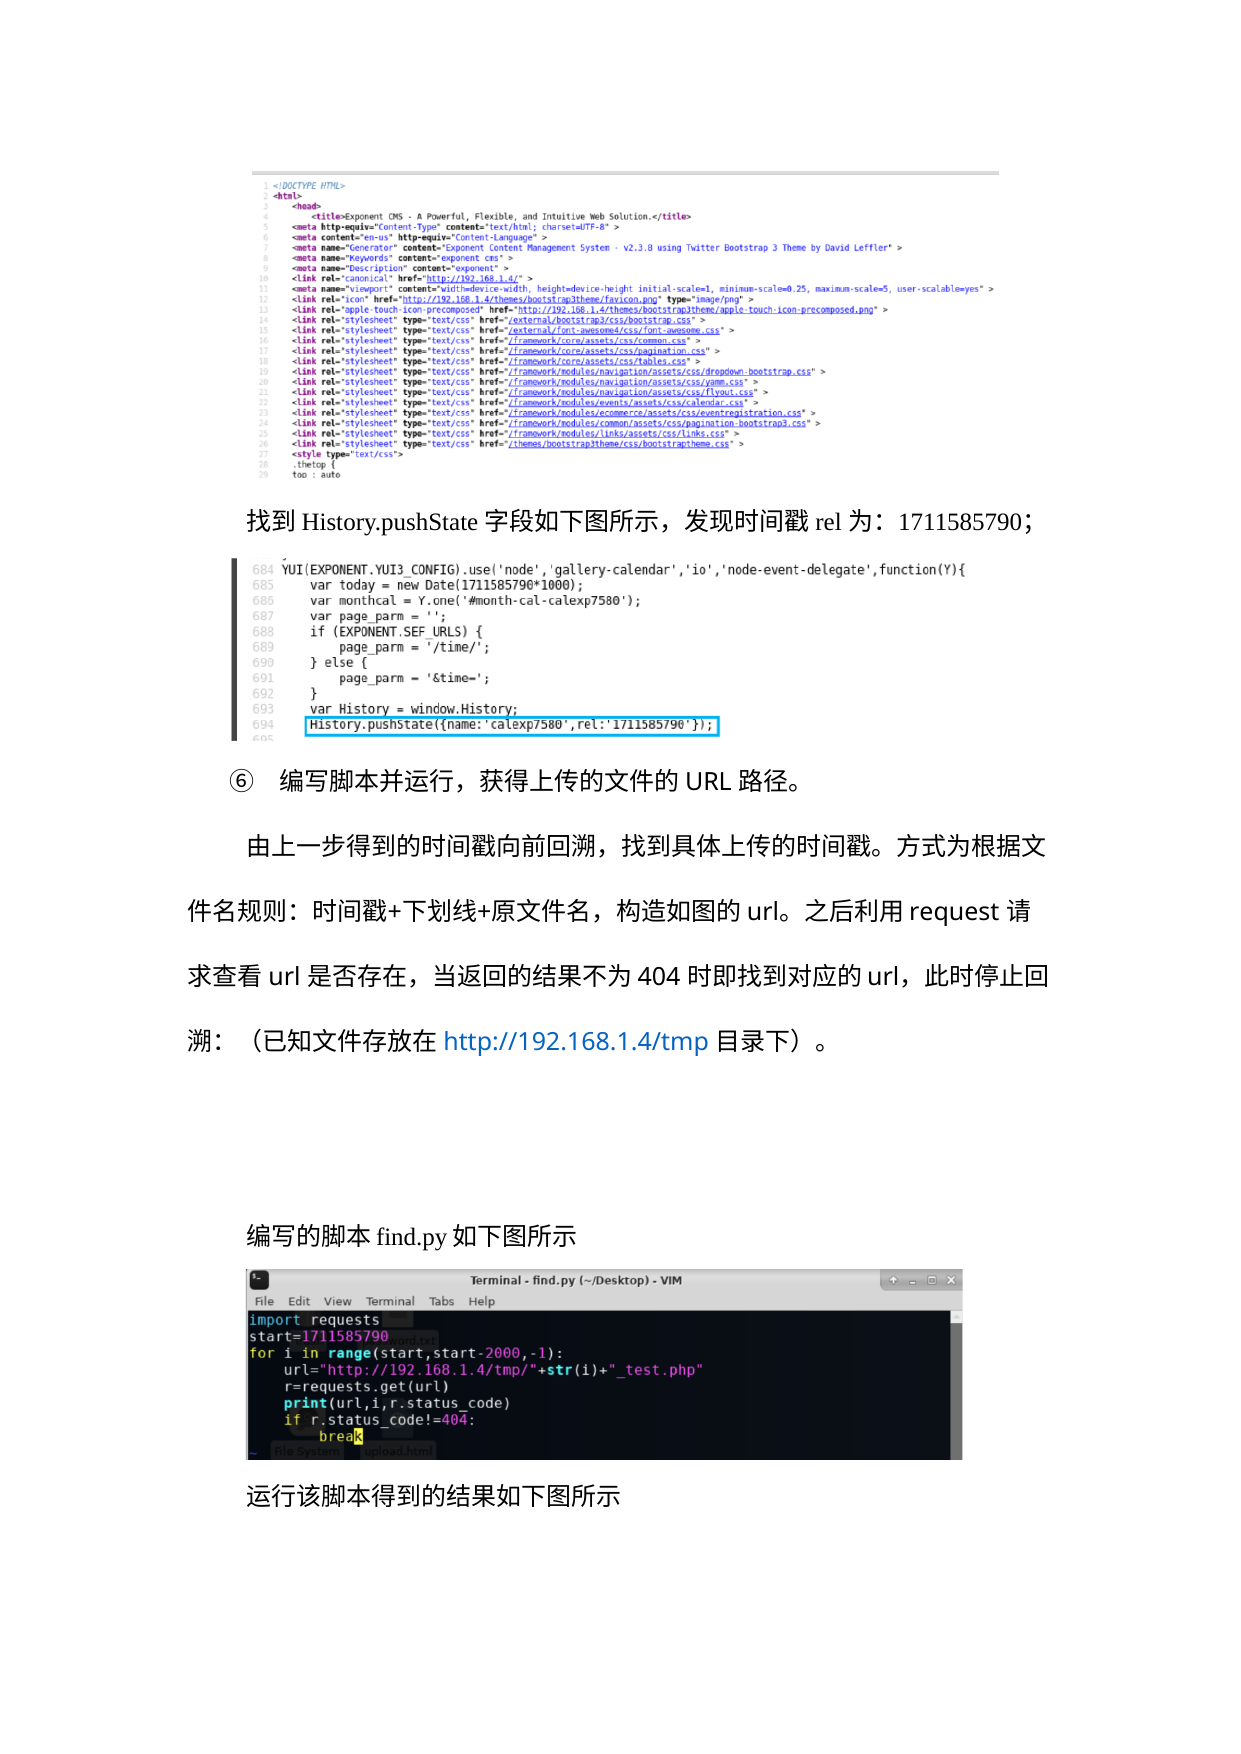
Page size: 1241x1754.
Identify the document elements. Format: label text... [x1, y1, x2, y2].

picture [252, 171, 999, 478]
text 找到 History.pushState 字段如下图所示，发现时间戳 rel 为：1711585790； [187, 487, 1053, 552]
list 编写脚本并运行，获得上传的文件的 URL 路径。 [187, 747, 1053, 812]
text 编写的脚本find.py如下图所示 [187, 1202, 1053, 1267]
picture [231, 558, 1022, 741]
text 由上一步得到的时间戳向前回溯，找到具体上传的时间戳。方式为根据文件名规则：时间戳+下划线+原文件名，构造如图的 url。之后利用request 请求查看 url 是否存在，当返回的结果不为 404 时即找到对应的url，此时停止回溯：（已知文件存放在 http://192.168.1.4/tmp 目录下）。 [187, 812, 1053, 1072]
picture [245, 1269, 963, 1460]
text 运行该脚本得到的结果如下图所示 [187, 1462, 1053, 1527]
